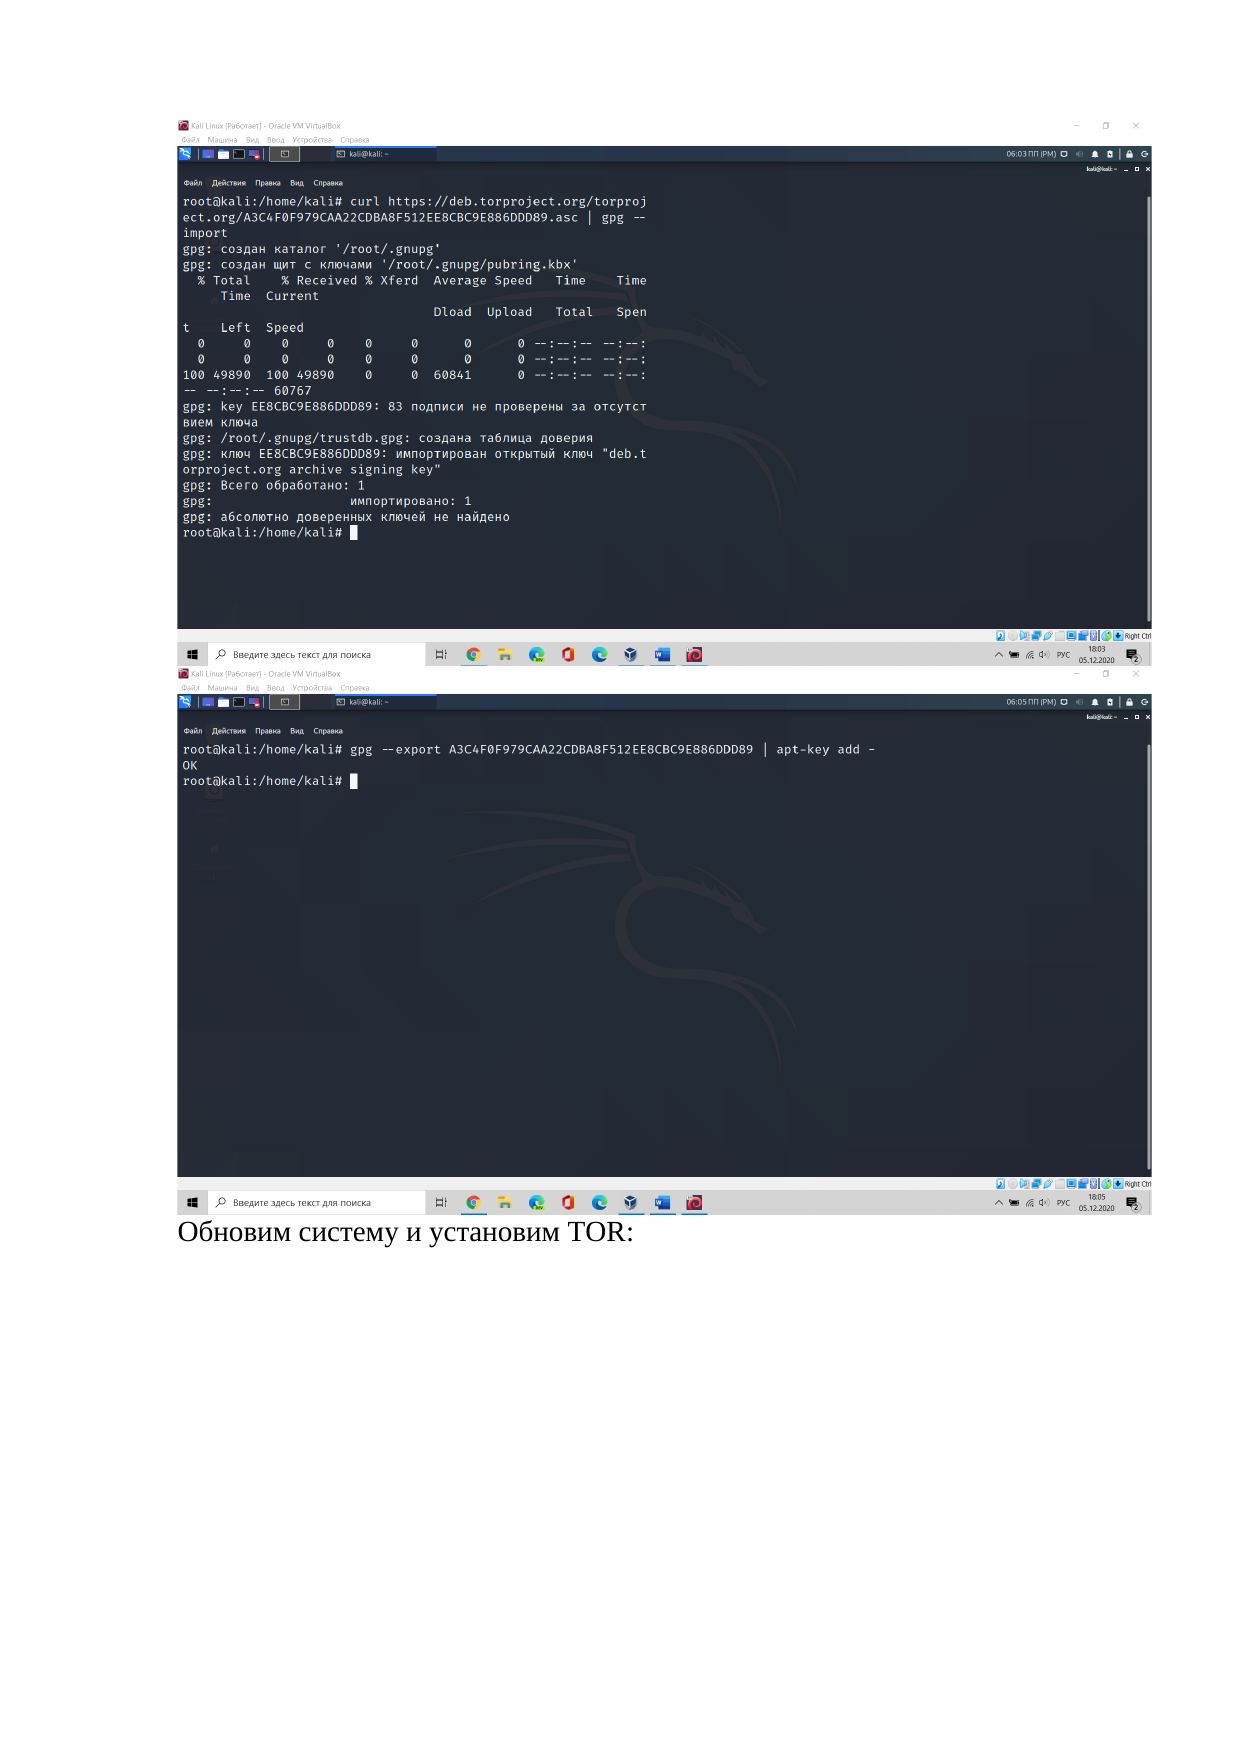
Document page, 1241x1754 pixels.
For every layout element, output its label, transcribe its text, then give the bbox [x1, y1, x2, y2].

text Обновим систему и установим TOR: [177, 1215, 1152, 1248]
picture [177, 118, 1152, 1215]
